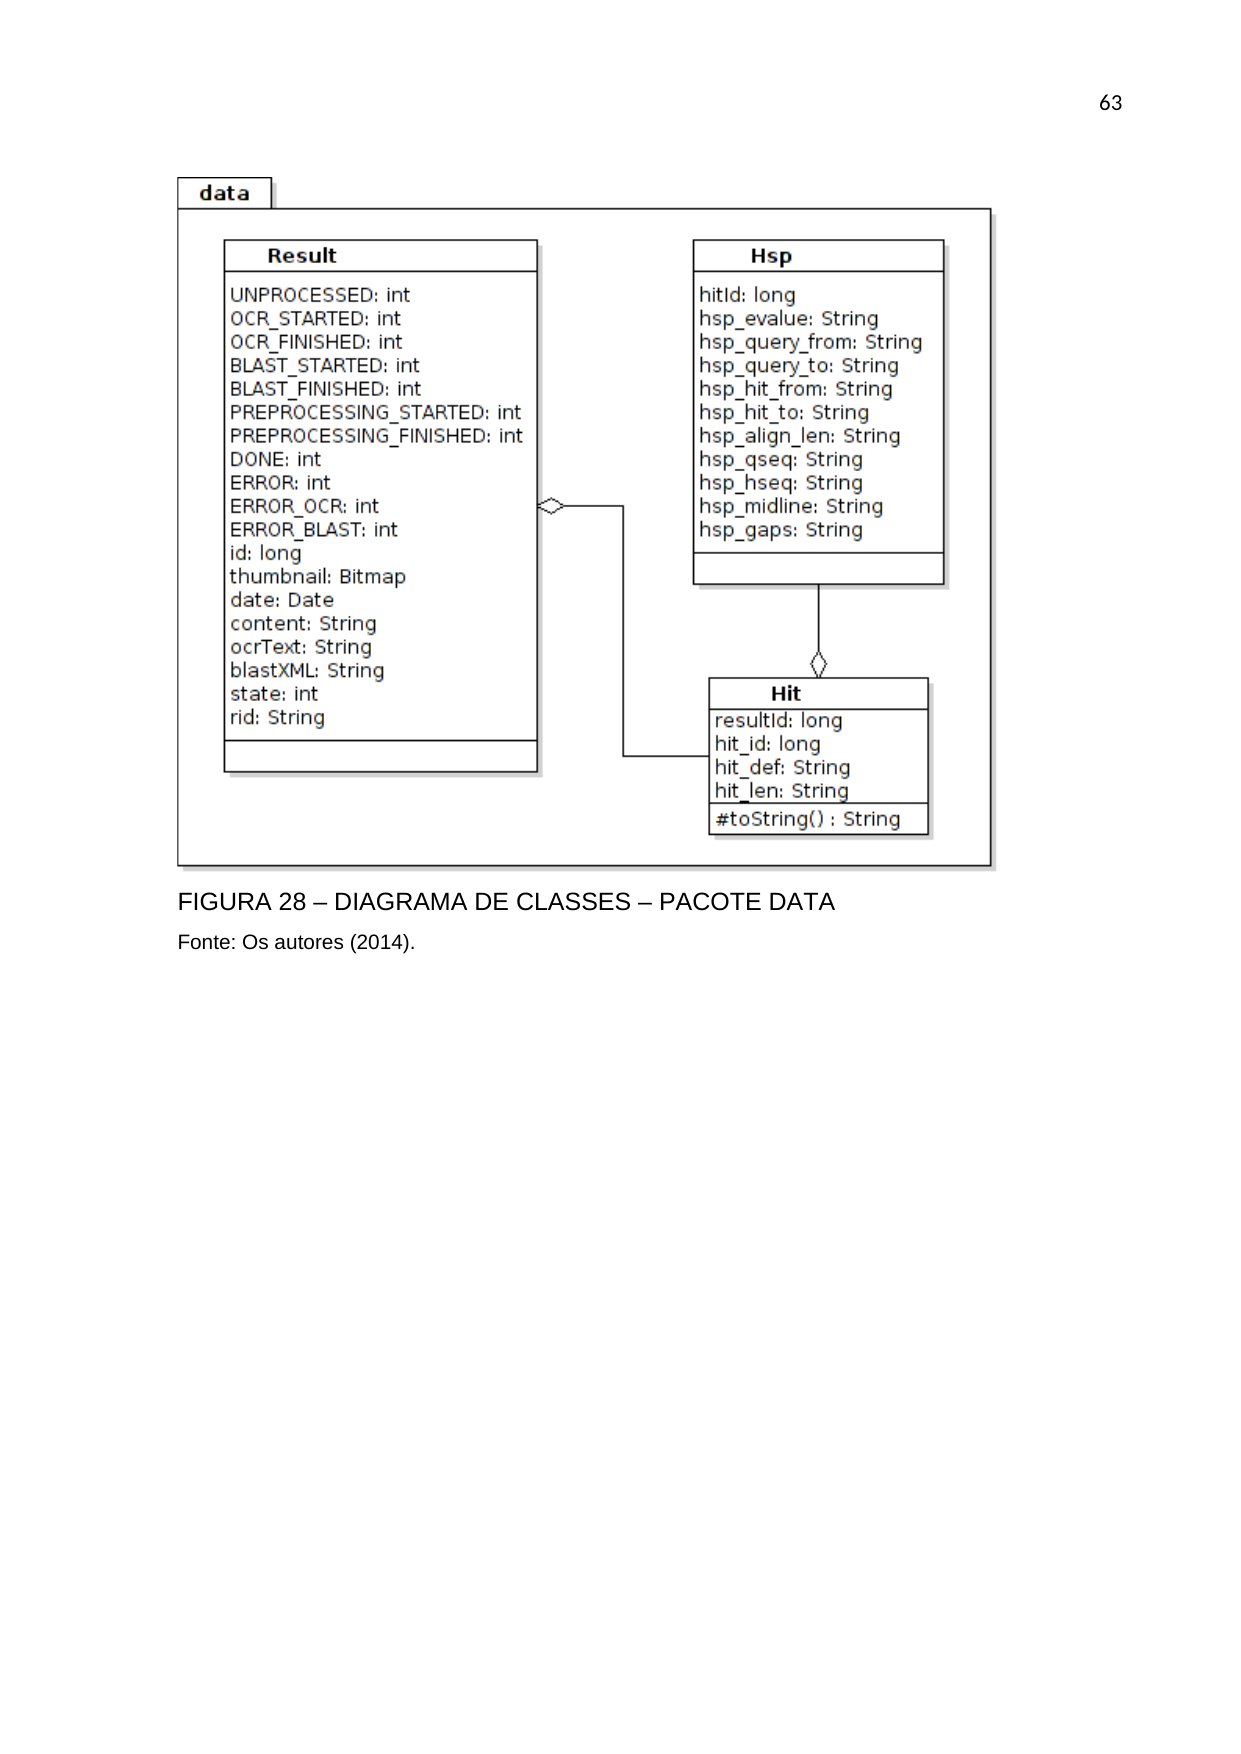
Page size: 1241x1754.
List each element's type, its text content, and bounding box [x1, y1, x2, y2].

text FIGURA 28 – DIAGRAMA DE CLASSES – PACOTE DATA [177, 887, 1122, 916]
text Fonte: Os autores (2014). [177, 930, 1122, 954]
picture [177, 177, 998, 873]
